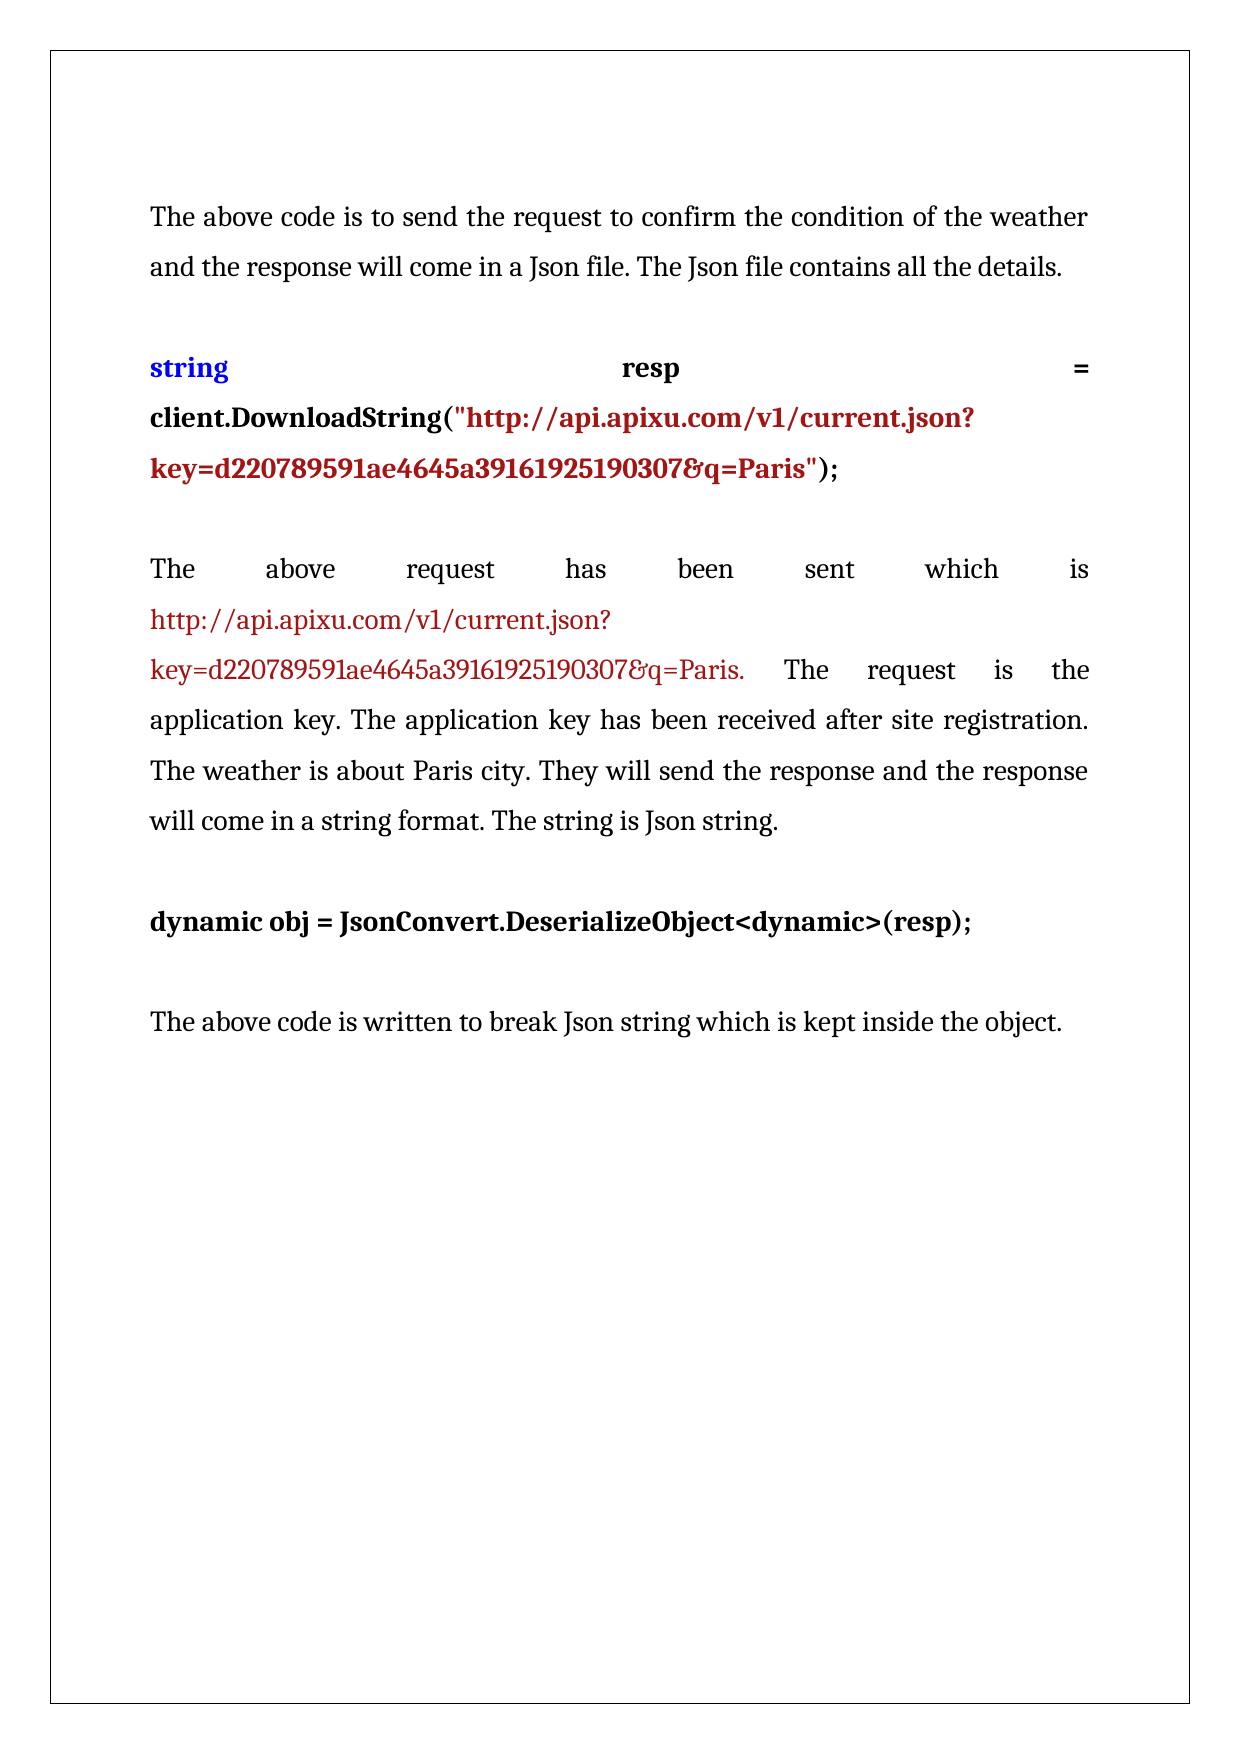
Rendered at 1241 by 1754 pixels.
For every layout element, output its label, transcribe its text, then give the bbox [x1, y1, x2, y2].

text string resp = client.DownloadString("http://api.apixu.com/v1/current.json?key=d220789591ae4645a39161925190307&q=Paris"); [150, 351, 1090, 485]
text The above code is to send the request to confirm the condition of the weather and the response will come in a Json file. The Json file contains all the details. [150, 200, 1090, 284]
text The above request has been sent which is http://api.apixu.com/v1/current.json?key=d220789591ae4645a39161925190307&q=Paris. The request is the application key. The application key has been received after site registration. The weather is about Paris city. They will send the response and the response will come in a string format. The string is Json string. [150, 552, 1090, 838]
text dynamic obj = JsonConvert.DeserializeObject<dynamic>(resp); [150, 905, 1090, 938]
text The above code is written to break Json string which is kept inside the object. [150, 1005, 1090, 1039]
